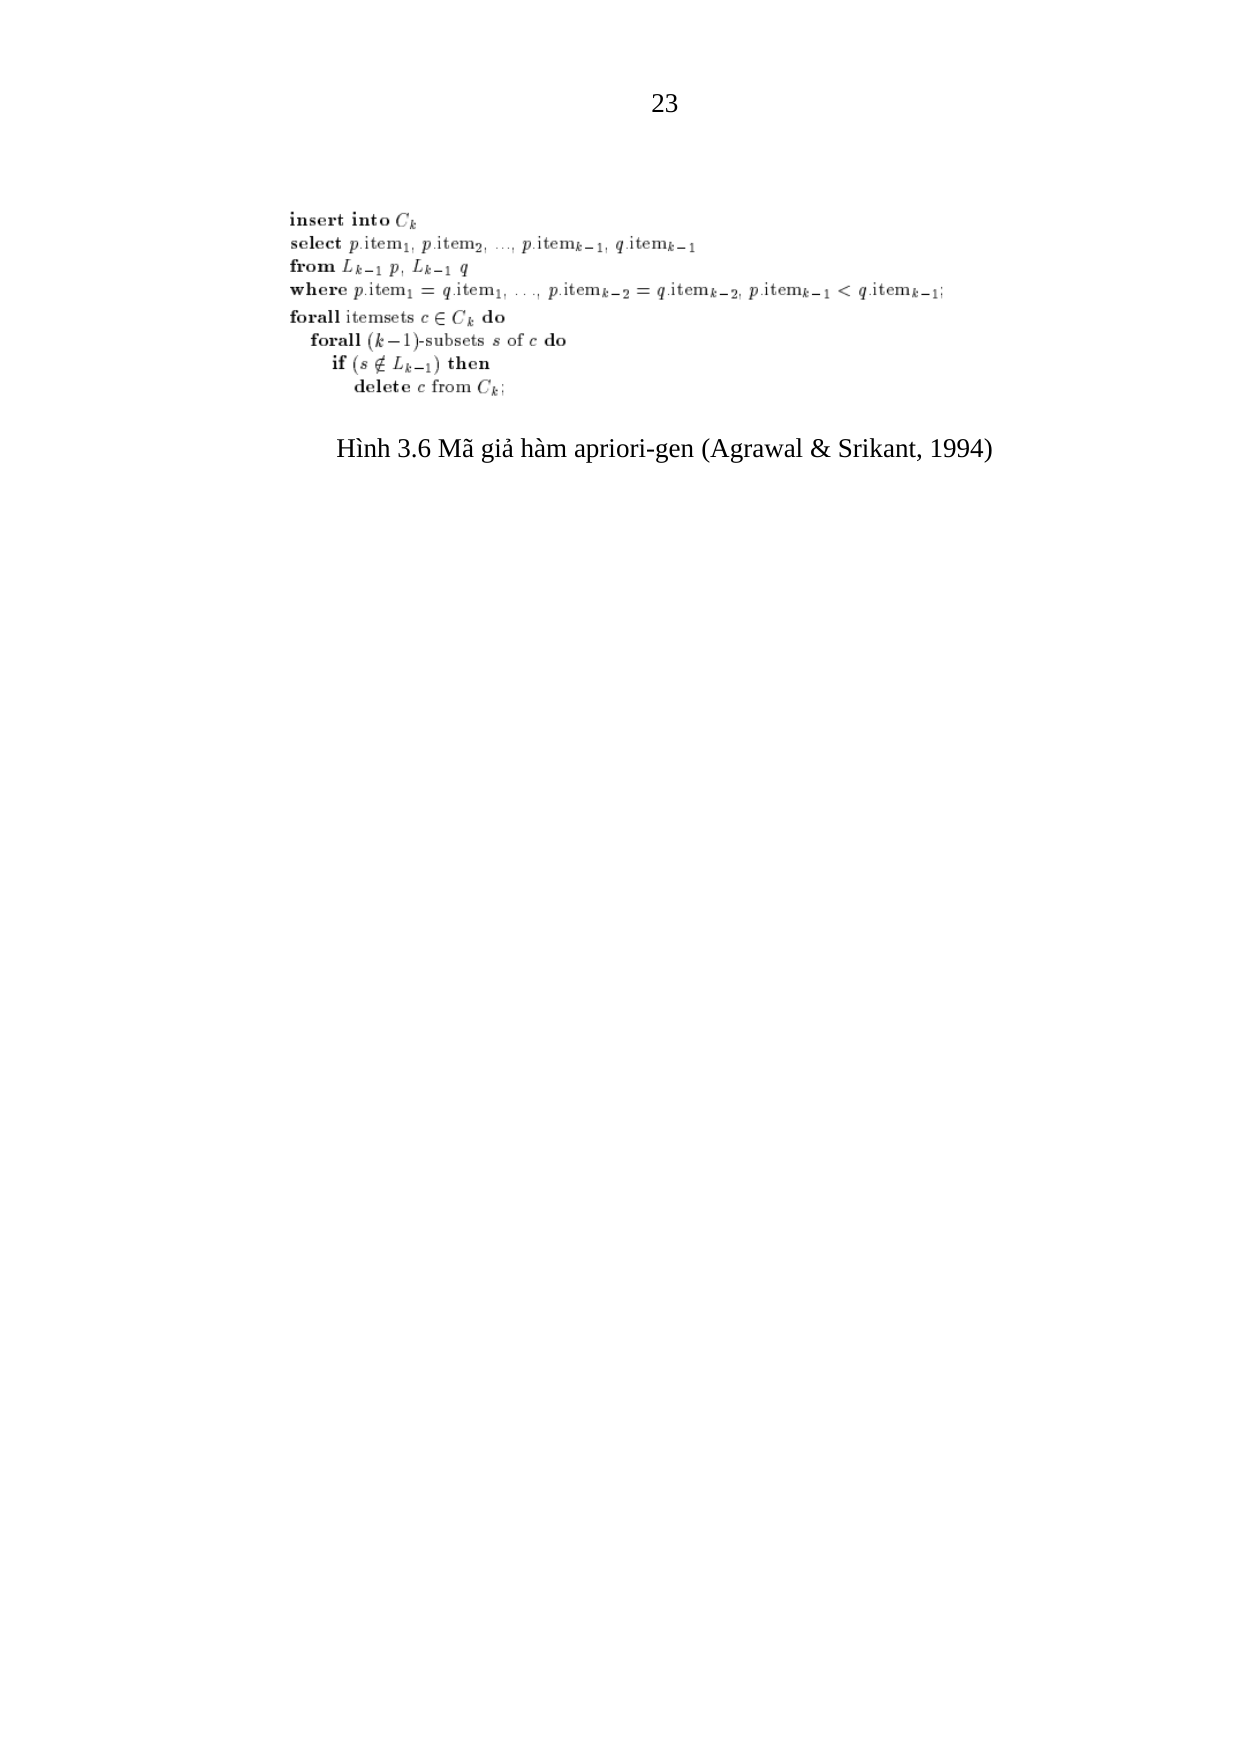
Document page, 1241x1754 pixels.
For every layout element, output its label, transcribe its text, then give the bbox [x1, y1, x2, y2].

text Hình 3.6 Mã giả hàm apriori-gen [207, 433, 1122, 464]
picture [281, 206, 1198, 405]
